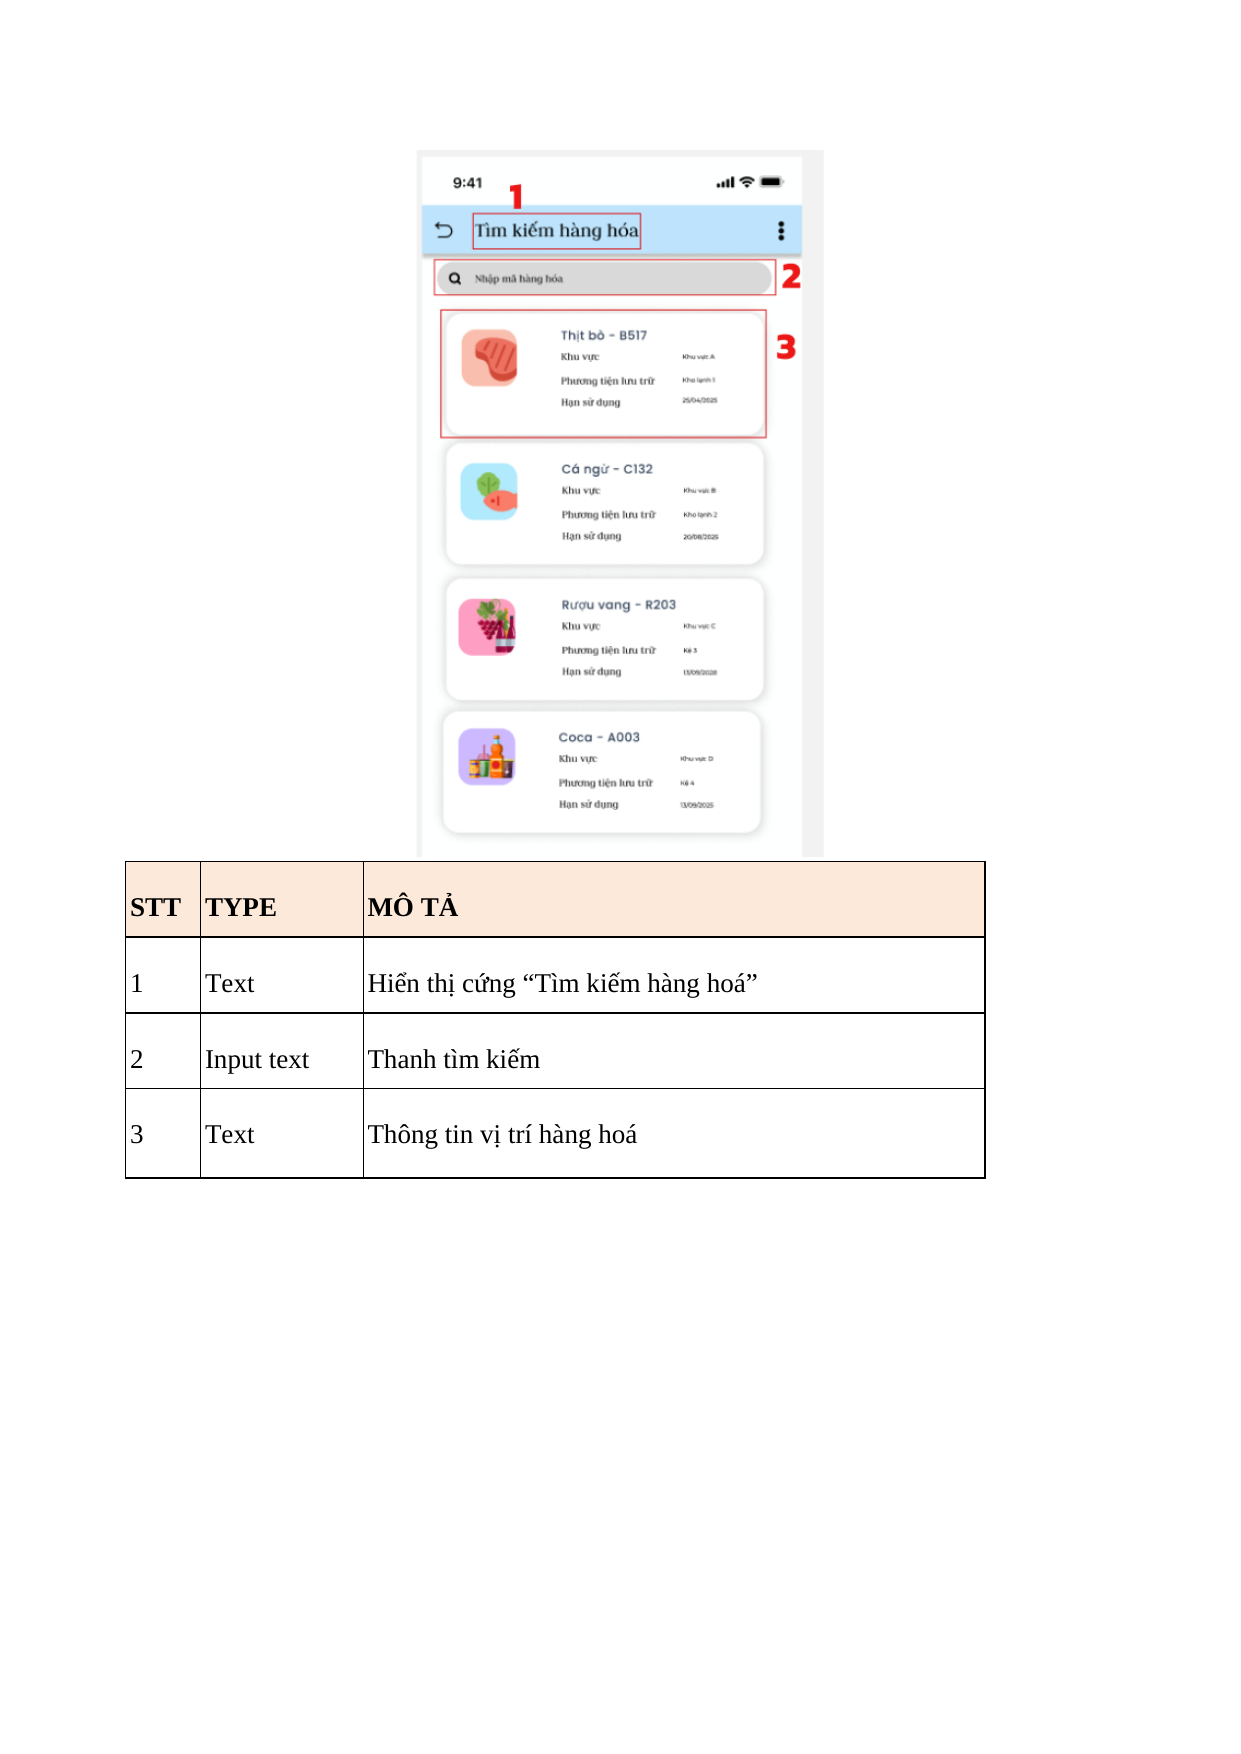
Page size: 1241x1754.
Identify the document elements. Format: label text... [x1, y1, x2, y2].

table_cell Thông tin vị trí hàng hoá [364, 1089, 984, 1177]
table_header TYPE [201, 862, 363, 936]
table_header MÔ TẢ [364, 862, 984, 936]
table_cell Hiển thị cứng “Tìm kiếm hàng hoá” [364, 938, 984, 1012]
table_cell 3 [126, 1089, 200, 1177]
table_cell 2 [126, 1014, 200, 1088]
table_header STT [126, 862, 200, 936]
table_cell Text [201, 1089, 363, 1177]
table_cell Input text [201, 1014, 363, 1088]
picture [416, 150, 824, 857]
table_cell Text [201, 938, 363, 1012]
table_cell 1 [126, 938, 200, 1012]
table_cell Thanh tìm kiếm [364, 1014, 984, 1088]
